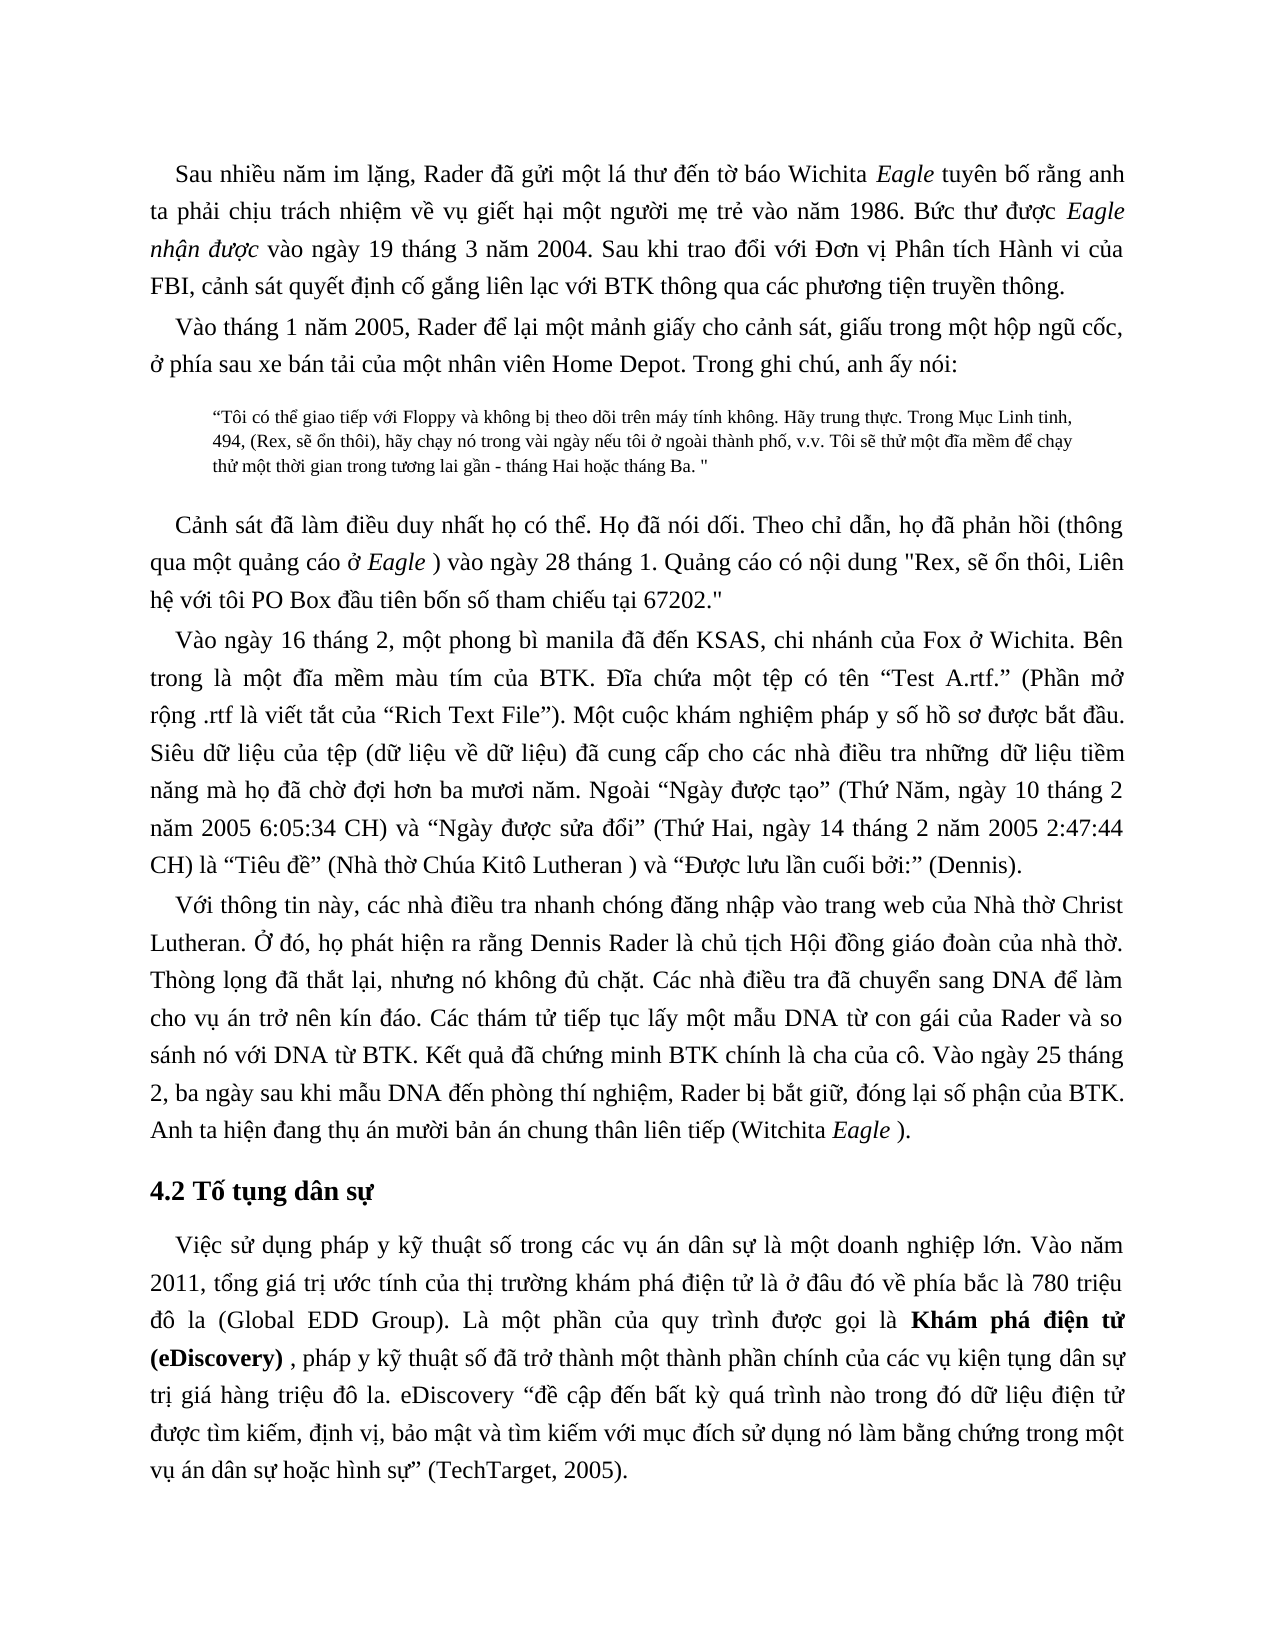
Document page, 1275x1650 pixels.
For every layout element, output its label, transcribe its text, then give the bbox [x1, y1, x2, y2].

subtitle 4.2 Tố tụng dân sự [150, 1169, 1125, 1207]
text “Tôi có thể giao tiếp với Floppy và không bị theo dõi trên máy tính không. Hãy trung thực. Trong Mục Linh tinh, 494, (Rex, sẽ ổn thôi), hãy chạy nó trong vài ngày nếu tôi ở ngoài thành phố, v.v. Tôi sẽ thử một đĩa mềm để chạy thử một thời gian trong tương lai gần - tháng Hai hoặc tháng Ba. " [212, 403, 1075, 476]
text Với thông tin này, các nhà điều tra nhanh chóng đăng nhập vào trang web của Nhà thờ Christ Lutheran. Ở đó, họ phát hiện ra rằng Dennis Rader là chủ tịch Hội đồng giáo đoàn của nhà thờ. Thòng lọng đã thắt lại, nhưng nó không đủ chặt. Các nhà điều tra đã chuyển sang DNA để làm cho vụ án trở nên kín đáo. Các thám tử tiếp tục lấy một mẫu DNA từ con gái của Rader và so sánh nó với DNA từ BTK. Kết quả đã chứng minh BTK chính là cha của cô. Vào ngày 25 tháng 2, ba ngày sau khi mẫu DNA đến phòng thí nghiệm, Rader bị bắt giữ, đóng lại số phận của BTK. Anh ta hiện đang thụ án mười bản án chung thân liên tiếp (Witchita Eagle ). [150, 882, 1125, 1144]
text Vào tháng 1 năm 2005, Rader để lại một mảnh giấy cho cảnh sát, giấu trong một hộp ngũ cốc, ở phía sau xe bán tải của một nhân viên Home Depot. Trong ghi chú, anh ấy nói: [150, 303, 1125, 378]
text Vào ngày 16 tháng 2, một phong bì manila đã đến KSAS, chi nhánh của Fox ở Wichita. Bên trong là một đĩa mềm màu tím của BTK. Đĩa chứa một tệp có tên “Test A.rtf.” (Phần mở rộng .rtf là viết tắt của “Rich Text File”). Một cuộc khám nghiệm pháp y số hồ sơ được bắt đầu. Siêu dữ liệu của tệp (dữ liệu về dữ liệu) đã cung cấp cho các nhà điều tra những dữ liệu tiềm năng mà họ đã chờ đợi hơn ba mươi năm. Ngoài “Ngày được tạo” (Thứ Năm, ngày 10 tháng 2 năm 2005 6:05:34 CH) và “Ngày được sửa đổi” (Thứ Hai, ngày 14 tháng 2 năm 2005 2:47:44 CH) là “Tiêu đề” (Nhà thờ Chúa Kitô Lutheran ) và “Được lưu lần cuối bởi:” (Dennis). [150, 616, 1125, 879]
text Cảnh sát đã làm điều duy nhất họ có thể. Họ đã nói dối. Theo chỉ dẫn, họ đã phản hồi (thông qua một quảng cáo ở Eagle ) vào ngày 28 tháng 1. Quảng cáo có nội dung "Rex, sẽ ổn thôi, Liên hệ với tôi PO Box đầu tiên bốn số tham chiếu tại 67202." [150, 501, 1125, 613]
text Sau nhiều năm im lặng, Rader đã gửi một lá thư đến tờ báo Wichita Eagle tuyên bố rằng anh ta phải chịu trách nhiệm về vụ giết hại một người mẹ trẻ vào năm 1986. Bức thư được Eagle nhận được vào ngày 19 tháng 3 năm 2004. Sau khi trao đổi với Đơn vị Phân tích Hành vi của FBI, cảnh sát quyết định cố gắng liên lạc với BTK thông qua các phương tiện truyền thông. [150, 150, 1125, 300]
text Việc sử dụng pháp y kỹ thuật số trong các vụ án dân sự là một doanh nghiệp lớn. Vào năm 2011, tổng giá trị ước tính của thị trường khám phá điện tử là ở đâu đó về phía bắc là 780 triệu đô la (Global EDD Group). Là một phần của quy trình được gọi là Khám phá điện tử (eDiscovery) , pháp y kỹ thuật số đã trở thành một thành phần chính của các vụ kiện tụng dân sự trị giá hàng triệu đô la. eDiscovery “đề cập đến bất kỳ quá trình nào trong đó dữ liệu điện tử được tìm kiếm, định vị, bảo mật và tìm kiếm với mục đích sử dụng nó làm bằng chứng trong một vụ án dân sự hoặc hình sự” (TechTarget, 2005). [150, 1222, 1125, 1484]
